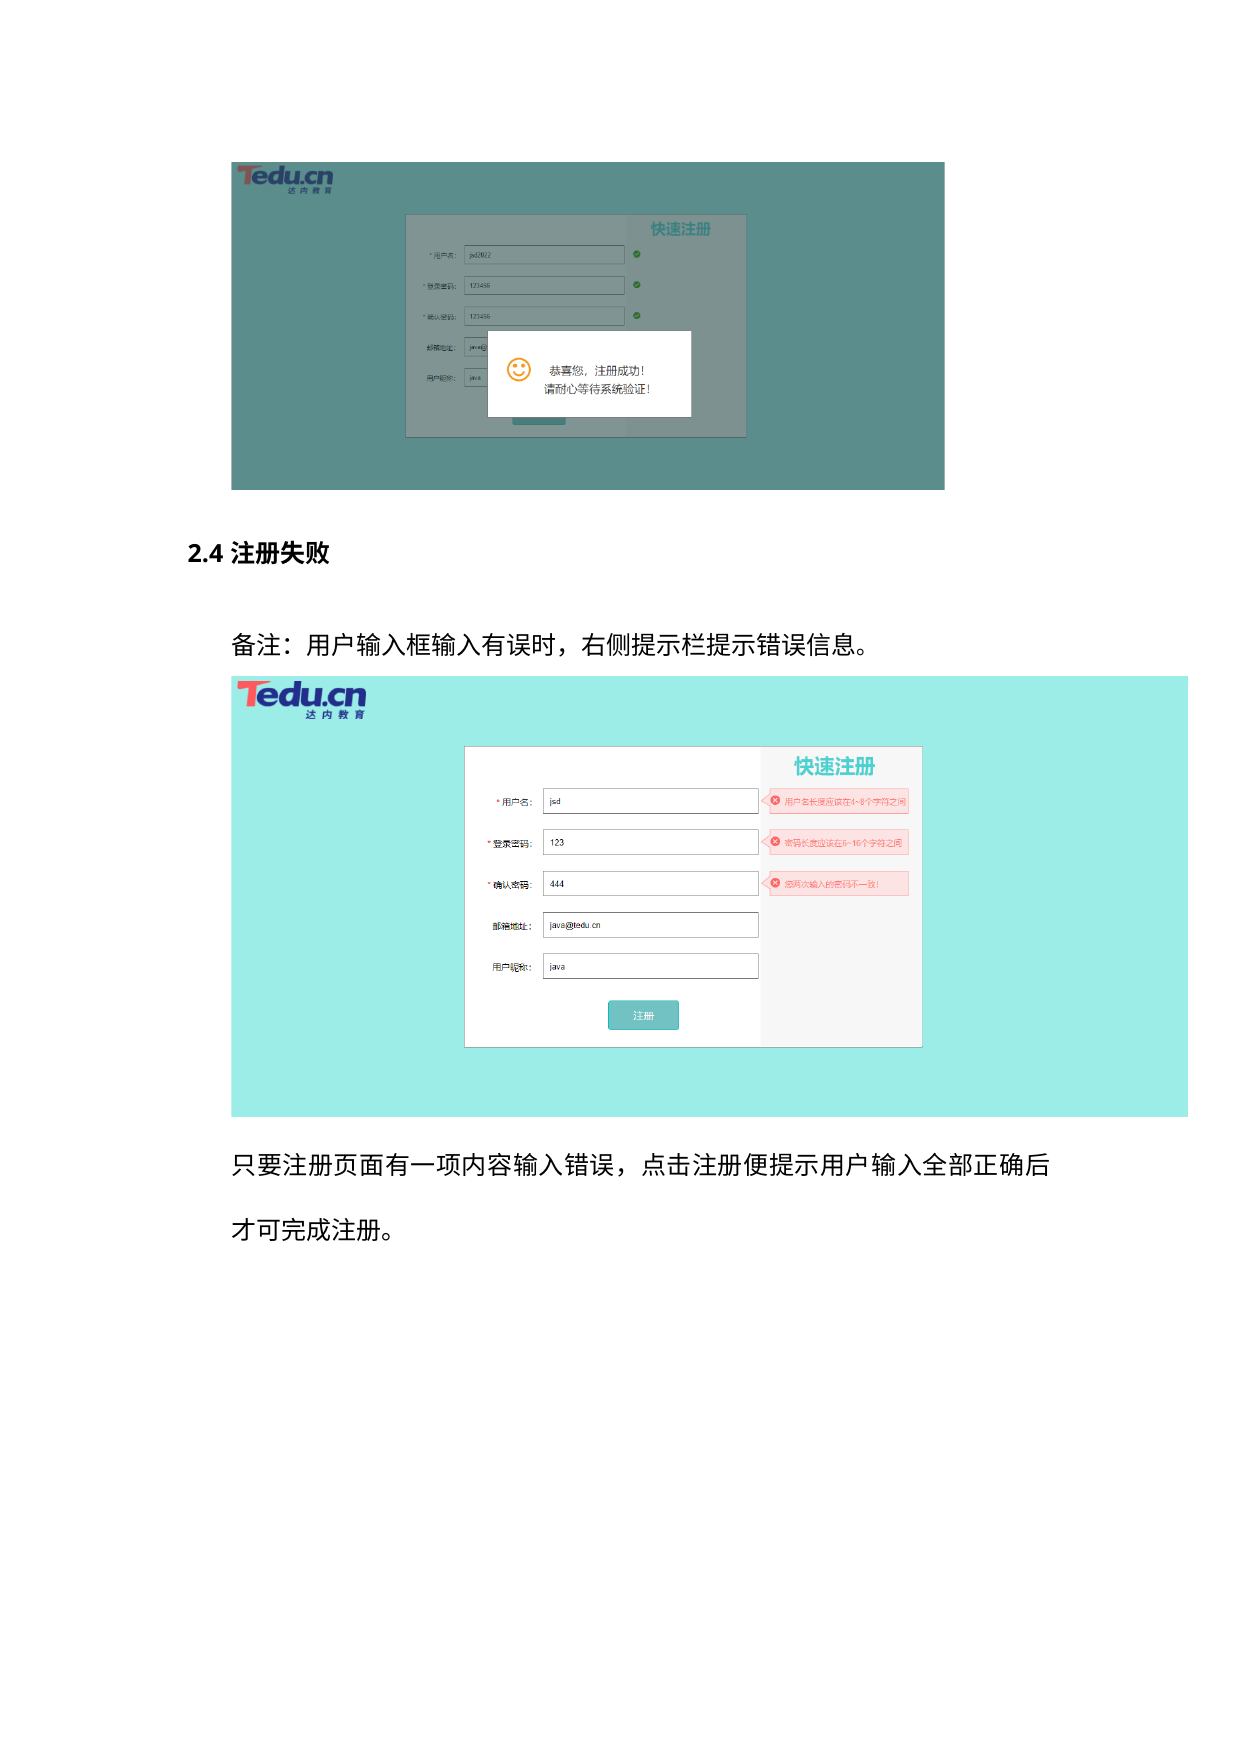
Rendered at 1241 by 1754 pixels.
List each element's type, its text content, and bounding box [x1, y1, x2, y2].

picture [231, 676, 1188, 1117]
subtitle 2.4 注册失败 [187, 519, 1053, 584]
picture [231, 162, 945, 490]
text 只要注册页面有一项内容输入错误，点击注册便提示用户输入全部正确后才可完成注册。 [231, 1131, 1053, 1261]
text 备注：用户输入框输入有误时，右侧提示栏提示错误信息。 [231, 611, 1053, 676]
